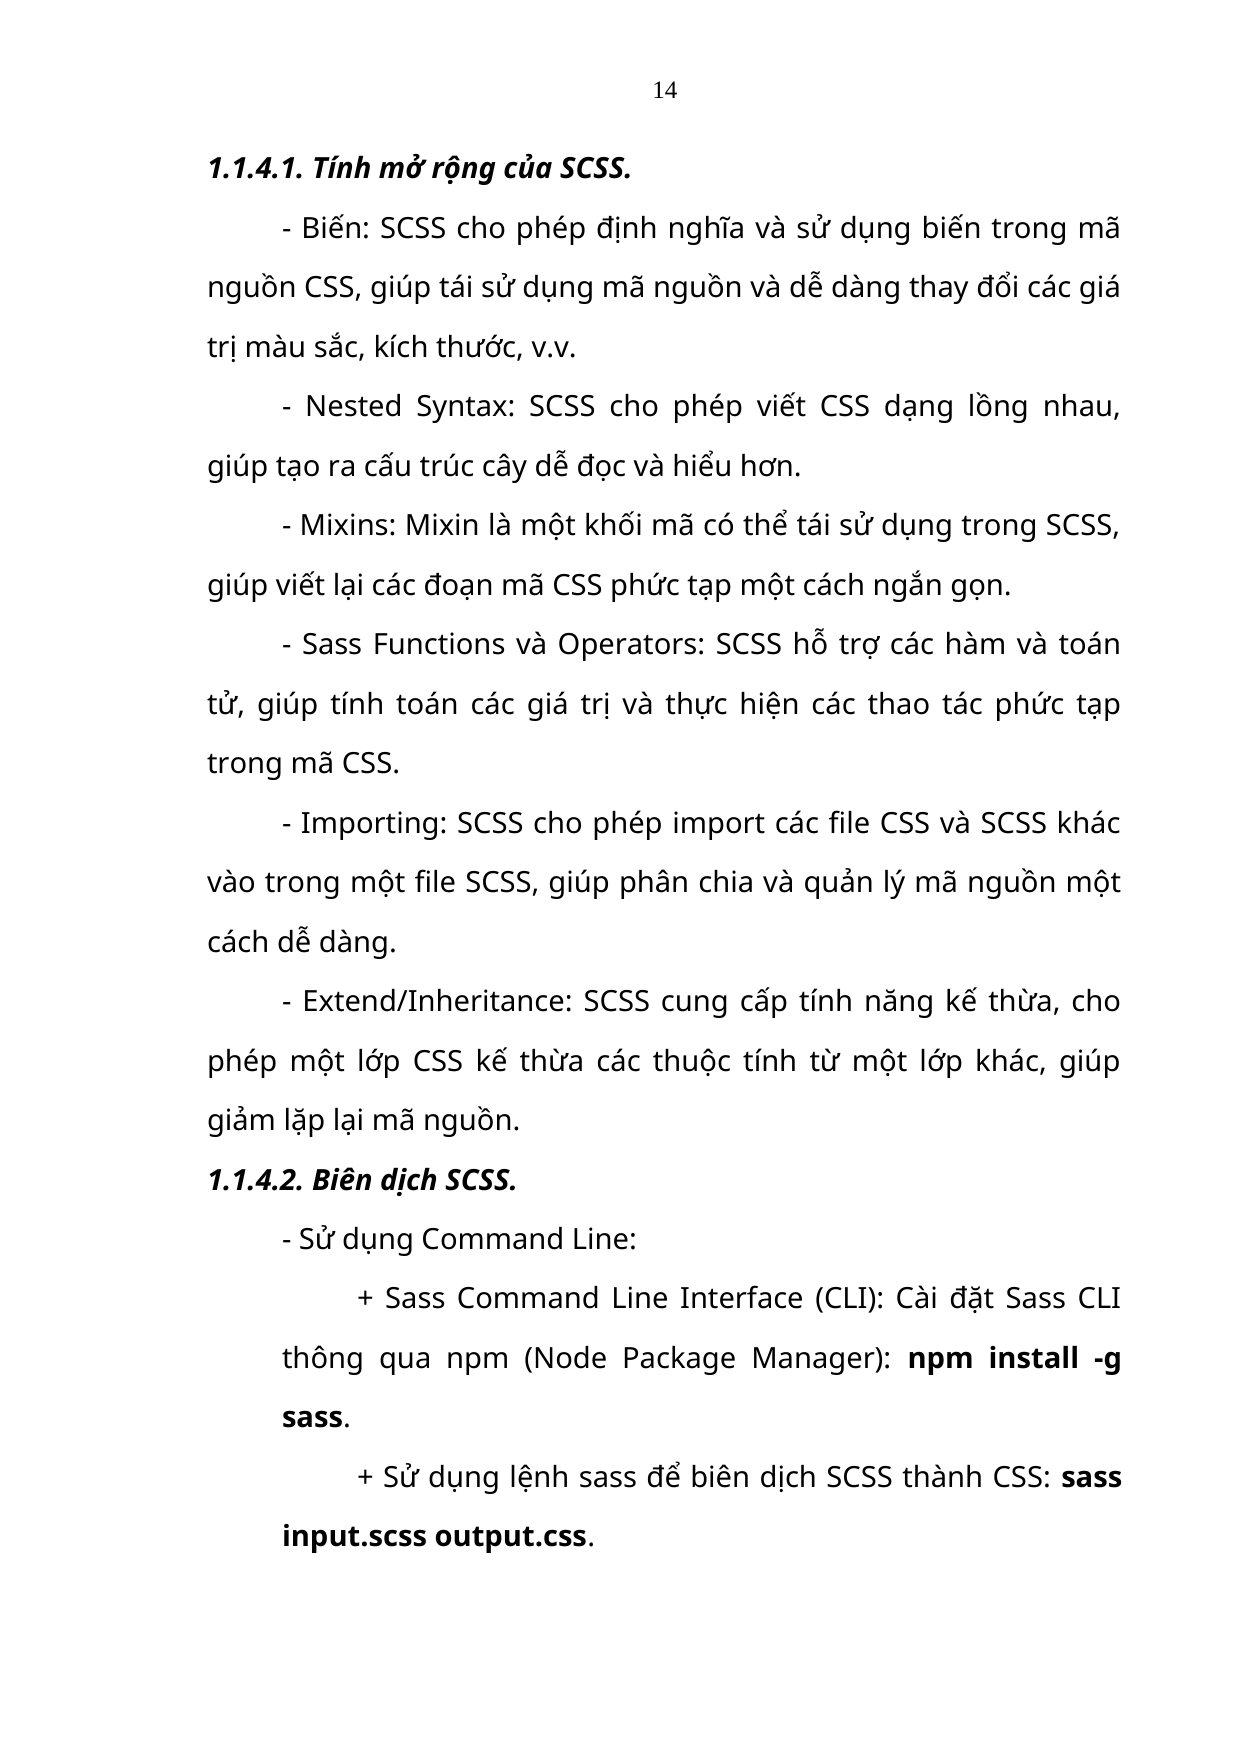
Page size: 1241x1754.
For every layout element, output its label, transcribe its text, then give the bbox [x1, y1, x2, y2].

text - Extend/Inheritance: SCSS cung cấp tính năng kế thừa, cho phép một lớp CSS kế thừa các thuộc tính từ một lớp khác, giúp giảm lặp lại mã nguồn. [207, 980, 1122, 1139]
text - Biến: SCSS cho phép định nghĩa và sử dụng biến trong mã nguồn CSS, giúp tái sử dụng mã nguồn và dễ dàng thay đổi các giá trị màu sắc, kích thước, v.v. [207, 207, 1122, 366]
text + Sử dụng lệnh sass để biên dịch SCSS thành CSS: sass input.scss output.css. [282, 1456, 1122, 1555]
text - Importing: SCSS cho phép import các file CSS và SCSS khác vào trong một file SCSS, giúp phân chia và quản lý mã nguồn một cách dễ dàng. [207, 802, 1122, 961]
subtitle 1.1.4.1. Tính mở rộng của SCSS. [207, 148, 1122, 187]
text - Nested Syntax: SCSS cho phép viết CSS dạng lồng nhau, giúp tạo ra cấu trúc cây dễ đọc và hiểu hơn. [207, 386, 1122, 485]
text - Mixins: Mixin là một khối mã có thể tái sử dụng trong SCSS, giúp viết lại các đoạn mã CSS phức tạp một cách ngắn gọn. [207, 504, 1122, 604]
text - Sử dụng Command Line: [207, 1218, 1122, 1258]
subtitle 1.1.4.2. Biên dịch SCSS. [207, 1159, 1122, 1198]
text + Sass Command Line Interface (CLI): Cài đặt Sass CLI thông qua npm (Node Package Manager): npm install -g sass. [282, 1278, 1122, 1436]
text - Sass Functions và Operators: SCSS hỗ trợ các hàm và toán tử, giúp tính toán các giá trị và thực hiện các thao tác phức tạp trong mã CSS. [207, 623, 1122, 782]
